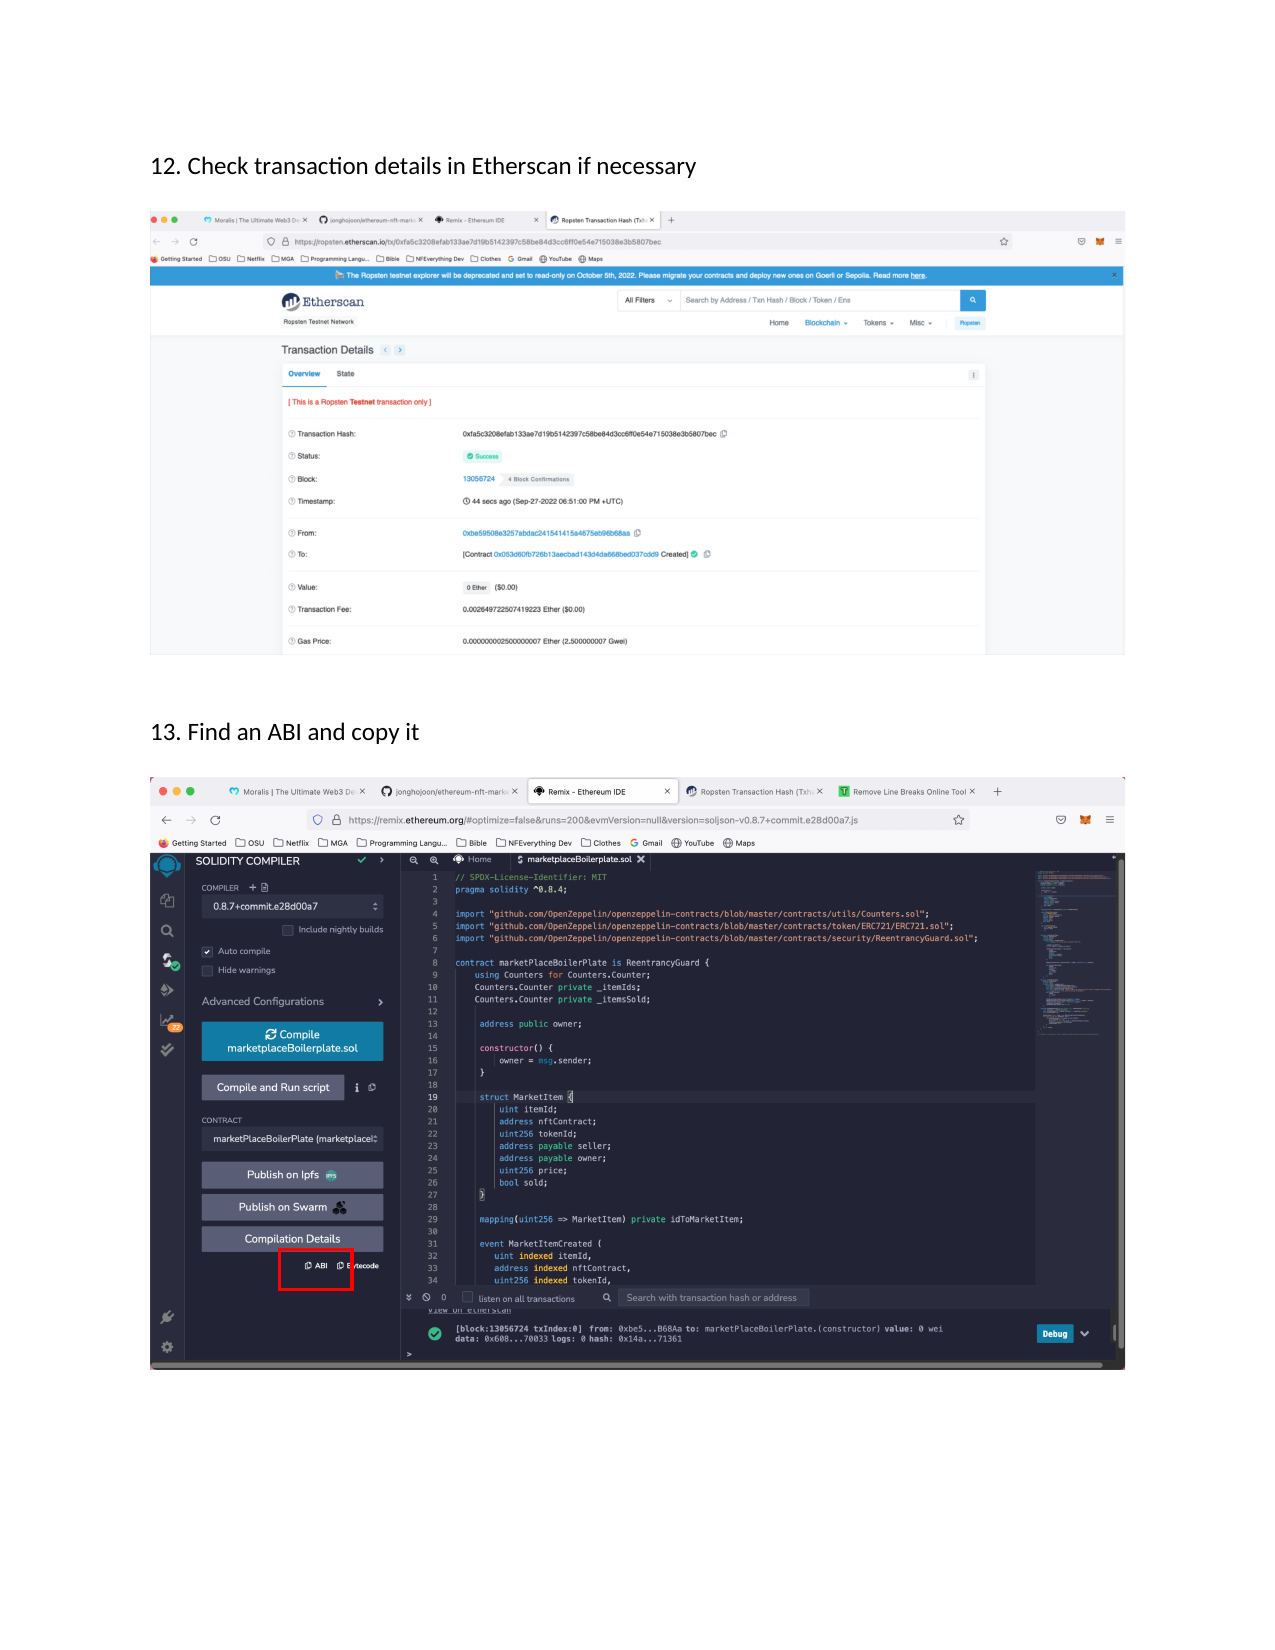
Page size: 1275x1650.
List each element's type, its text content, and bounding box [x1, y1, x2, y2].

list Check transaction details in Etherscan if necessary [150, 150, 1125, 181]
picture [150, 777, 1125, 1370]
picture [150, 211, 1125, 655]
list Find an ABI and copy it [150, 716, 1125, 746]
